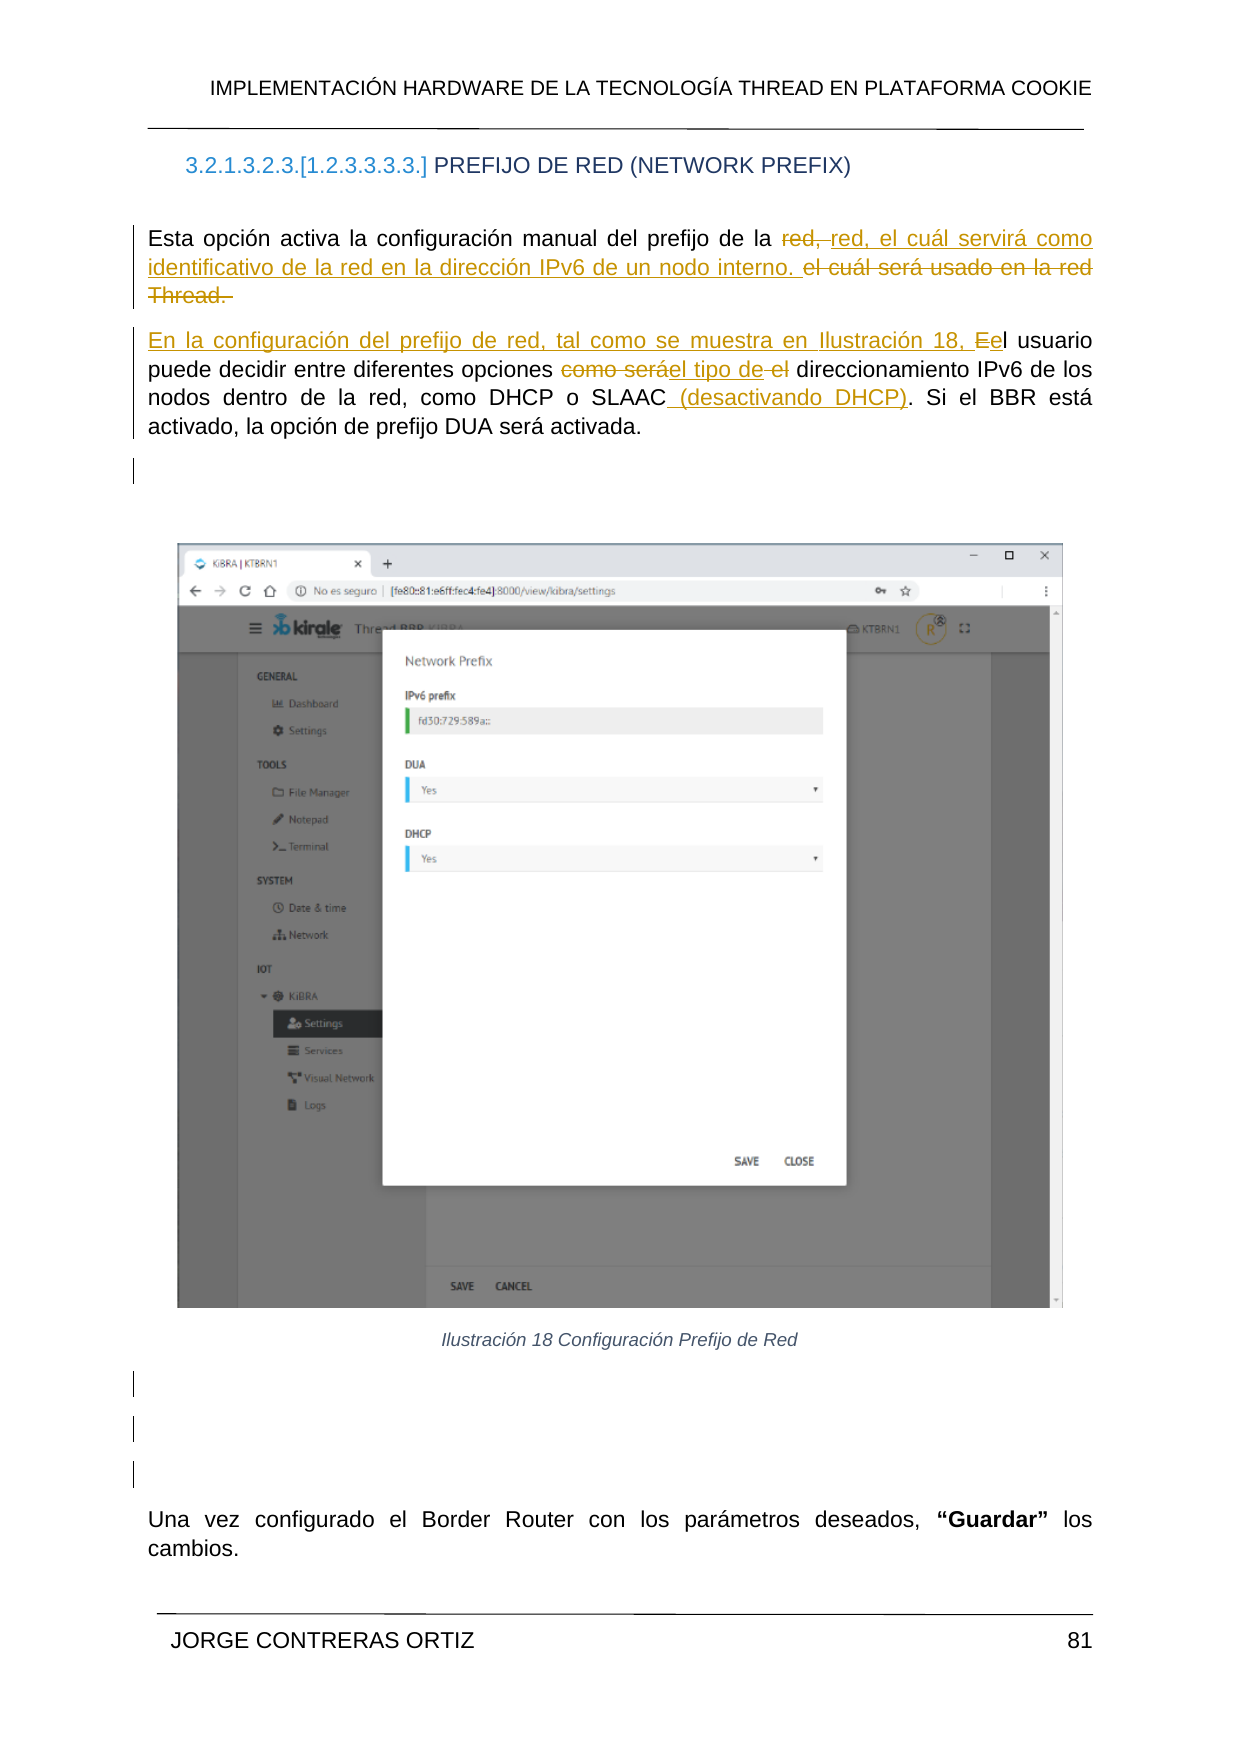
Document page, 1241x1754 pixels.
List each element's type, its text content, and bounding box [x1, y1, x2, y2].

subtitle PREFIJO DE RED (NETWORK PREFIX) [185, 152, 1092, 178]
picture [177, 543, 1063, 1308]
text Esta opción activa la configuración manual del prefijo de la [148, 225, 1092, 309]
text l usuario puede decidir entre diferentes opciones direccionamiento IPv6 de los nodos dentro de la red, como DHCP o SLAAC. Si el BBR está activado, la opción de prefijo DUA será activada. [148, 327, 1092, 439]
text Una vez configurado el Border Router con los parámetros deseados, “Guardar” los cambios. [148, 1506, 1092, 1561]
